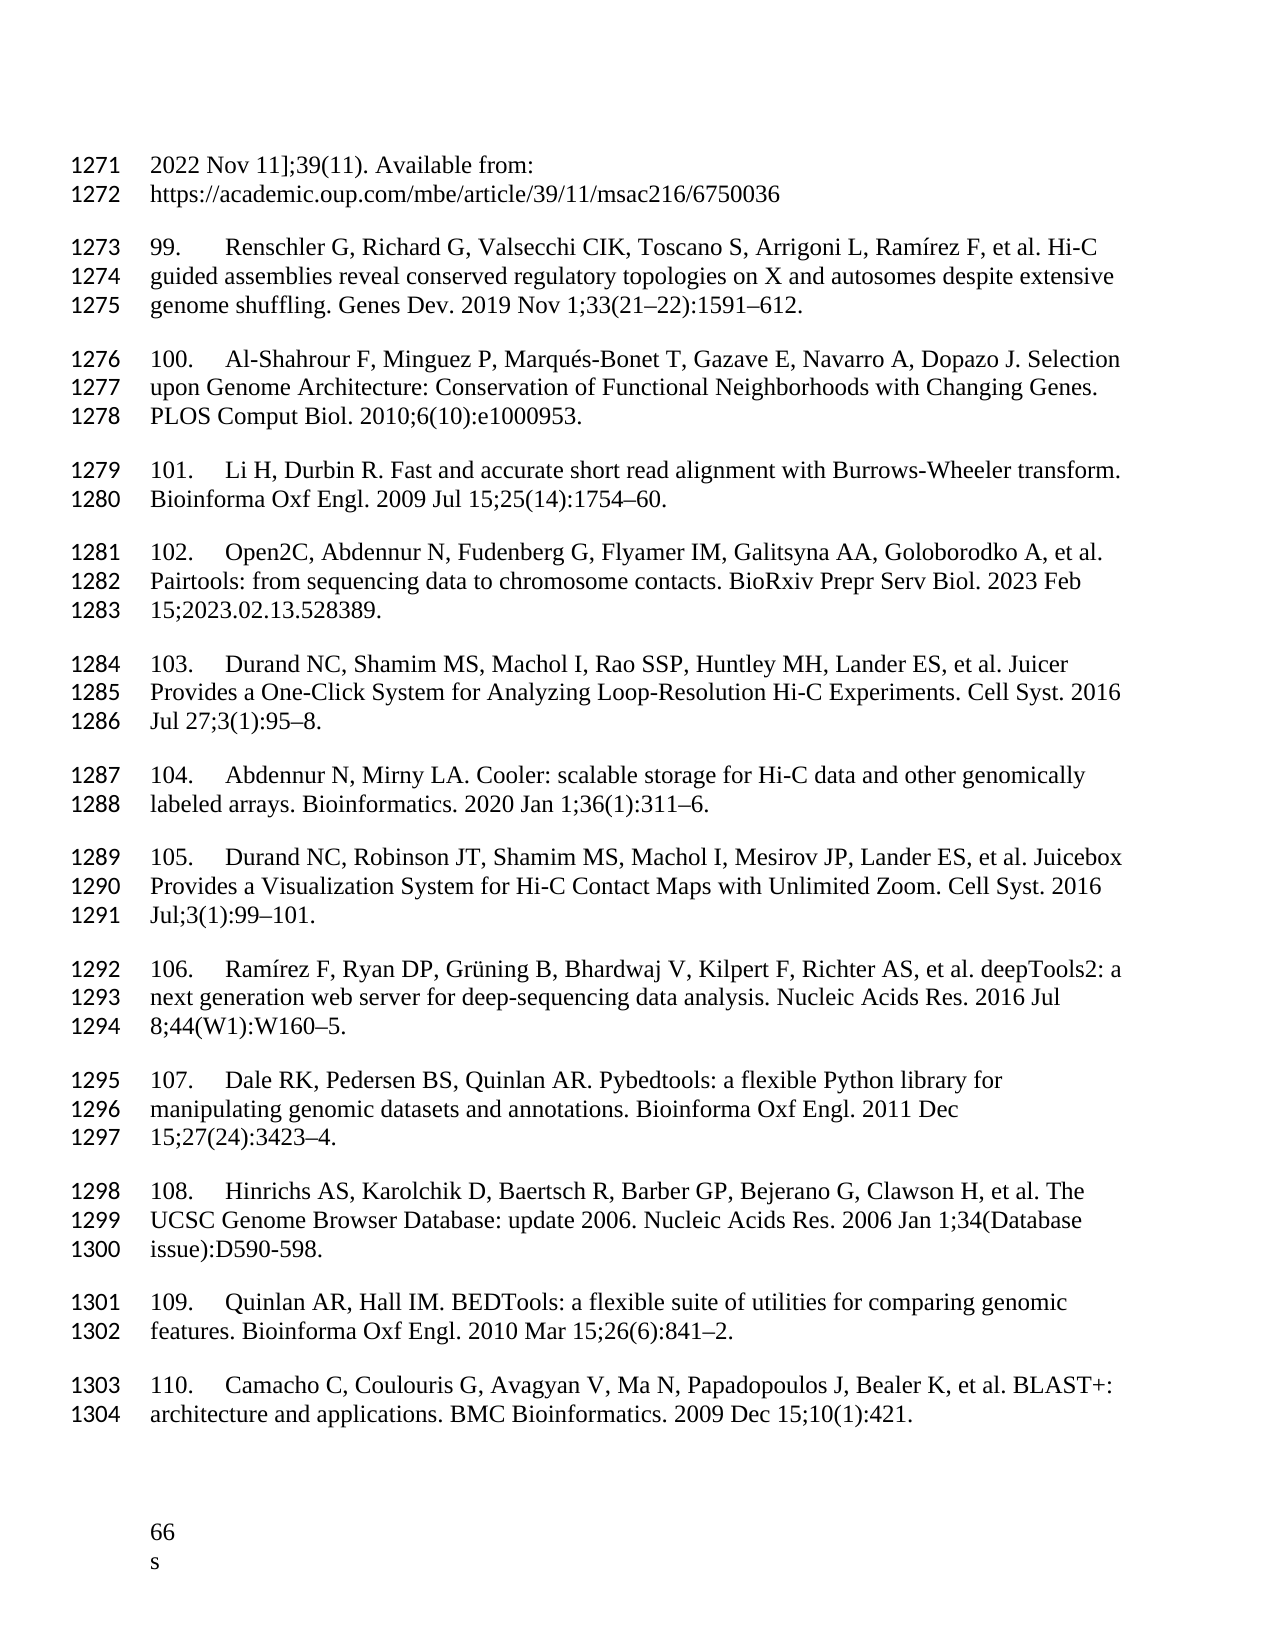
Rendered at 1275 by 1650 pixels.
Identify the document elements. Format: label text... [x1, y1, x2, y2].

text 102. Open2C, Abdennur N, Fudenberg G, Flyamer IM, Galitsyna AA, Goloborodko A, et al. Pairtools: from sequencing data to chromosome contacts. BioRxiv Prepr Serv Biol. 2023 Feb 15;2023.02.13.528389. [150, 537, 1125, 624]
text 110. Camacho C, Coulouris G, Avagyan V, Ma N, Papadopoulos J, Bealer K, et al. BLAST+: architecture and applications. BMC Bioinformatics. 2009 Dec 15;10(1):421. [150, 1370, 1125, 1427]
text 107. Dale RK, Pedersen BS, Quinlan AR. Pybedtools: a flexible Python library for manipulating genomic datasets and annotations. Bioinforma Oxf Engl. 2011 Dec 15;27(24):3423–4. [150, 1065, 1125, 1151]
text 101. Li H, Durbin R. Fast and accurate short read alignment with Burrows-Wheeler transform. Bioinforma Oxf Engl. 2009 Jul 15;25(14):1754–60. [150, 455, 1125, 512]
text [150, 150, 1125, 207]
text 104. Abdennur N, Mirny LA. Cooler: scalable storage for Hi-C data and other genomically labeled arrays. Bioinformatics. 2020 Jan 1;36(1):311–6. [150, 760, 1125, 817]
text 99. Renschler G, Richard G, Valsecchi CIK, Toscano S, Arrigoni L, Ramírez F, et al. Hi-C guided assemblies reveal conserved regulatory topologies on X and autosomes despite extensive genome shuffling. Genes Dev. 2019 Nov 1;33(21–22):1591–612. [150, 232, 1125, 319]
text 105. Durand NC, Robinson JT, Shamim MS, Machol I, Mesirov JP, Lander ES, et al. Juicebox Provides a Visualization System for Hi-C Contact Maps with Unlimited Zoom. Cell Syst. 2016 Jul;3(1):99–101. [150, 842, 1125, 929]
text 108. Hinrichs AS, Karolchik D, Baertsch R, Barber GP, Bejerano G, Clawson H, et al. The UCSC Genome Browser Database: update 2006. Nucleic Acids Res. 2006 Jan 1;34(Database issue):D590-598. [150, 1176, 1125, 1262]
text 106. Ramírez F, Ryan DP, Grüning B, Bhardwaj V, Kilpert F, Richter AS, et al. deepTools2: a next generation web server for deep-sequencing data analysis. Nucleic Acids Res. 2016 Jul 8;44(W1):W160–5. [150, 954, 1125, 1040]
text 109. Quinlan AR, Hall IM. BEDTools: a flexible suite of utilities for comparing genomic features. Bioinforma Oxf Engl. 2010 Mar 15;26(6):841–2. [150, 1287, 1125, 1345]
text 103. Durand NC, Shamim MS, Machol I, Rao SSP, Huntley MH, Lander ES, et al. Juicer Provides a One-Click System for Analyzing Loop-Resolution Hi-C Experiments. Cell Syst. 2016 Jul 27;3(1):95–8. [150, 649, 1125, 735]
text 100. Al-Shahrour F, Minguez P, Marqués-Bonet T, Gazave E, Navarro A, Dopazo J. Selection upon Genome Architecture: Conservation of Functional Neighborhoods with Changing Genes. PLOS Comput Biol. 2010;6(10):e1000953. [150, 344, 1125, 430]
